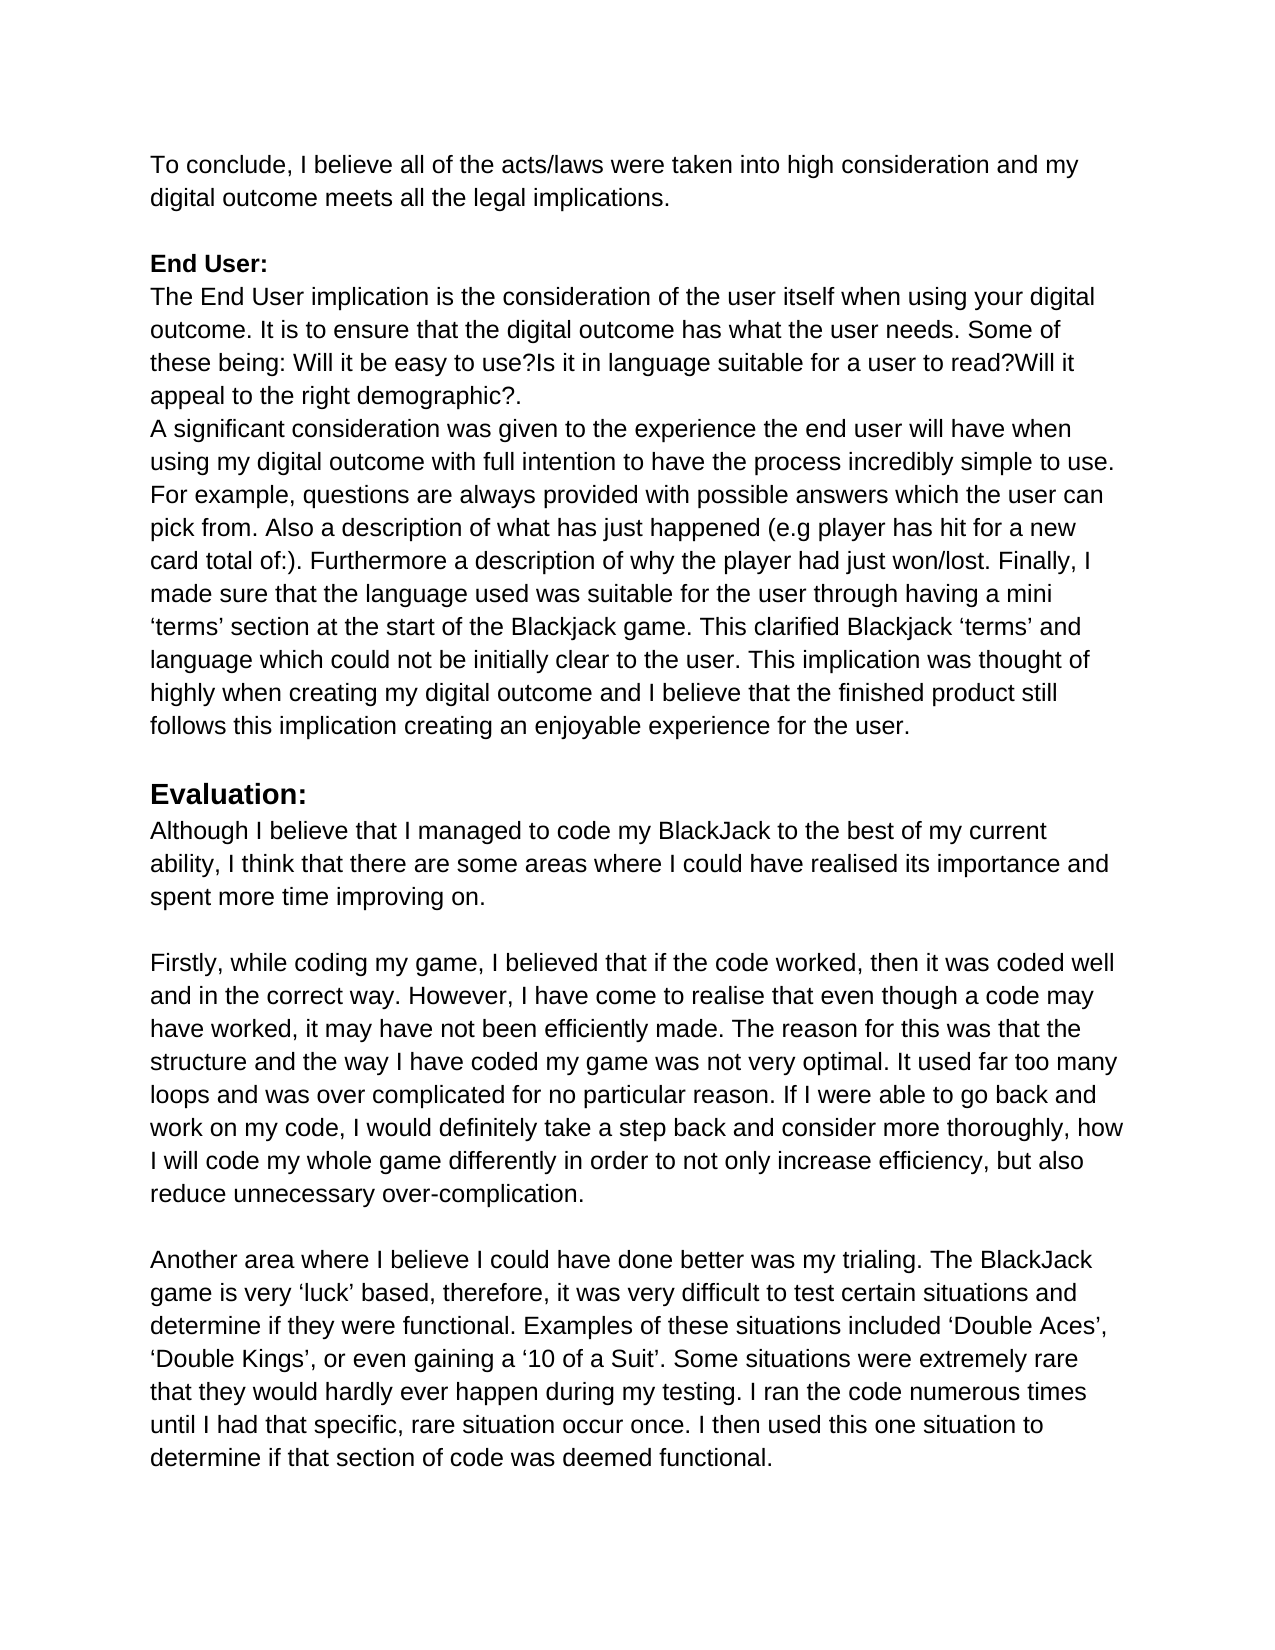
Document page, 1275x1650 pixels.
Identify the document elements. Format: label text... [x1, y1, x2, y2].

text To conclude, I believe all of the acts/laws were taken into high consideration and my digital outcome meets all the legal implications. [150, 150, 1125, 212]
text Evaluation: [150, 777, 1125, 811]
text Another area where I believe I could have done better was my trialing. The BlackJack game is very ‘luck’ based, therefore, it was very difficult to test certain situations and determine if they were functional. Examples of these situations included ‘Double Aces’, ‘Double Kings’, or even gaining a ‘10 of a Suit’. Some situations were extremely rare that they would hardly ever happen during my testing. I ran the code numerous times until I had that specific, rare situation occur once. I then used this one situation to determine if that section of code was deemed functional. [150, 1245, 1125, 1472]
text Although I believe that I managed to code my BlackJack to the best of my current ability, I think that there are some areas where I could have realised its importance and spent more time improving on. [150, 816, 1125, 911]
text The End User implication is the consideration of the user itself when using your digital outcome. It is to ensure that the digital outcome has what the user needs. Some of these being: Will it be easy to use?Is it in language suitable for a user to read?Will it appeal to the right demographic?. [150, 282, 1125, 410]
text End User: [150, 249, 1125, 278]
text A significant consideration was given to the experience the end user will have when using my digital outcome with full intention to have the process incredibly simple to use. For example, questions are always provided with possible answers which the user can pick from. Also a description of what has just happened (e.g player has hit for a new card total of:). Furthermore a description of why the player had just won/lost. Finally, I made sure that the language used was suitable for the user through having a mini ‘terms’ section at the start of the Blackjack game. This clarified Blackjack ‘terms’ and language which could not be initially clear to the user. This implication was thought of highly when creating my digital outcome and I believe that the finished product still follows this implication creating an enjoyable experience for the user. [150, 414, 1125, 740]
text Firstly, while coding my game, I believed that if the code worked, then it was coded well and in the correct way. However, I have come to realise that even though a code may have worked, it may have not been efficiently made. The reason for this was that the structure and the way I have coded my game was not very optimal. It used far too many loops and was over complicated for no particular reason. If I were able to go back and work on my code, I would definitely take a step back and consider more thoroughly, how I will code my whole game differently in order to not only increase efficiency, but also reduce unnecessary over-complication. [150, 948, 1125, 1208]
